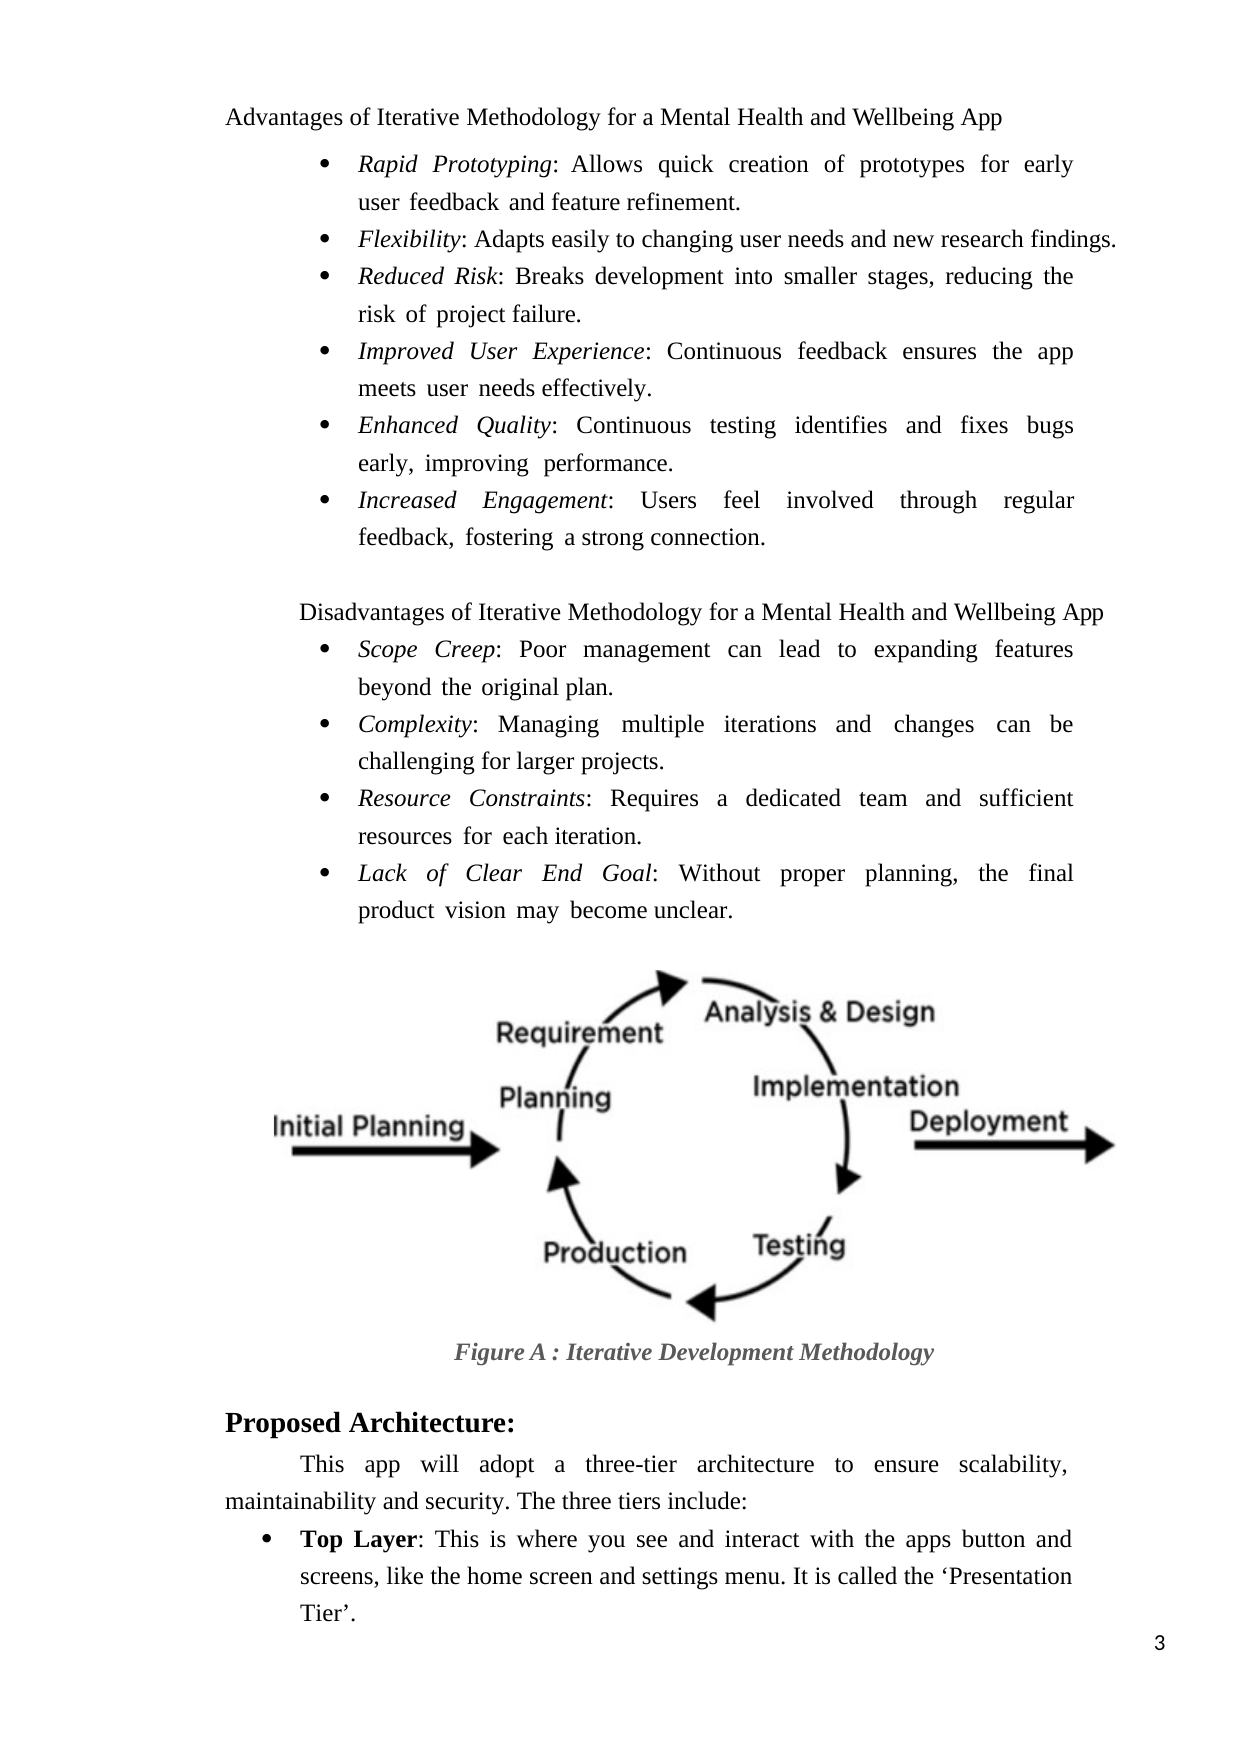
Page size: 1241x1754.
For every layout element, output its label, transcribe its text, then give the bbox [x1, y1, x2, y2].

list Increased Engagement: Users feel involved through regular feedback, fostering a strong connection. [320, 485, 1074, 551]
list Rapid Prototyping: Allows quick creation of prototypes for early user feedback and feature refinement. [320, 149, 1074, 216]
list Improved User Experience: Continuous feedback ensures the app meets user needs effectively. [320, 336, 1074, 402]
list Top Layer: This is where you see and interact with the apps button and screens, like the home screen and settings menu. It is called the ‘Presentation Tier’. [262, 1524, 1073, 1627]
text Advantages of Iterative Methodology for a Mental Health and Wellbeing App [225, 102, 1165, 131]
list Scope Creep: Poor management can lead to expanding features beyond the original plan. [320, 634, 1074, 700]
list Complexity: Managing multiple iterations and changes can be challenging for larger projects. [320, 709, 1074, 775]
list Lack of Clear End Goal: Without proper planning, the final product vision may become unclear. [320, 858, 1074, 924]
text Proposed Architecture: [225, 1406, 1165, 1439]
subtitle Figure A : Iterative Development Methodology [225, 1337, 1165, 1366]
picture [273, 970, 1117, 1325]
text Disadvantages of Iterative Methodology for a Mental Health and Wellbeing App [299, 597, 1165, 626]
list Resource Constraints: Requires a dedicated team and sufficient resources for each iteration. [320, 783, 1074, 849]
text This app will adopt a three-tier architecture to ensure scalability, maintainability and security. The three tiers include: [225, 1449, 1068, 1515]
list Enhanced Quality: Continuous testing identifies and fixes bugs early, improving performance. [320, 411, 1074, 477]
list Reduced Risk: Breaks development into smaller stages, reducing the risk of project failure. [320, 261, 1074, 327]
list Flexibility: Adapts easily to changing user needs and new research findings. [320, 224, 1165, 253]
